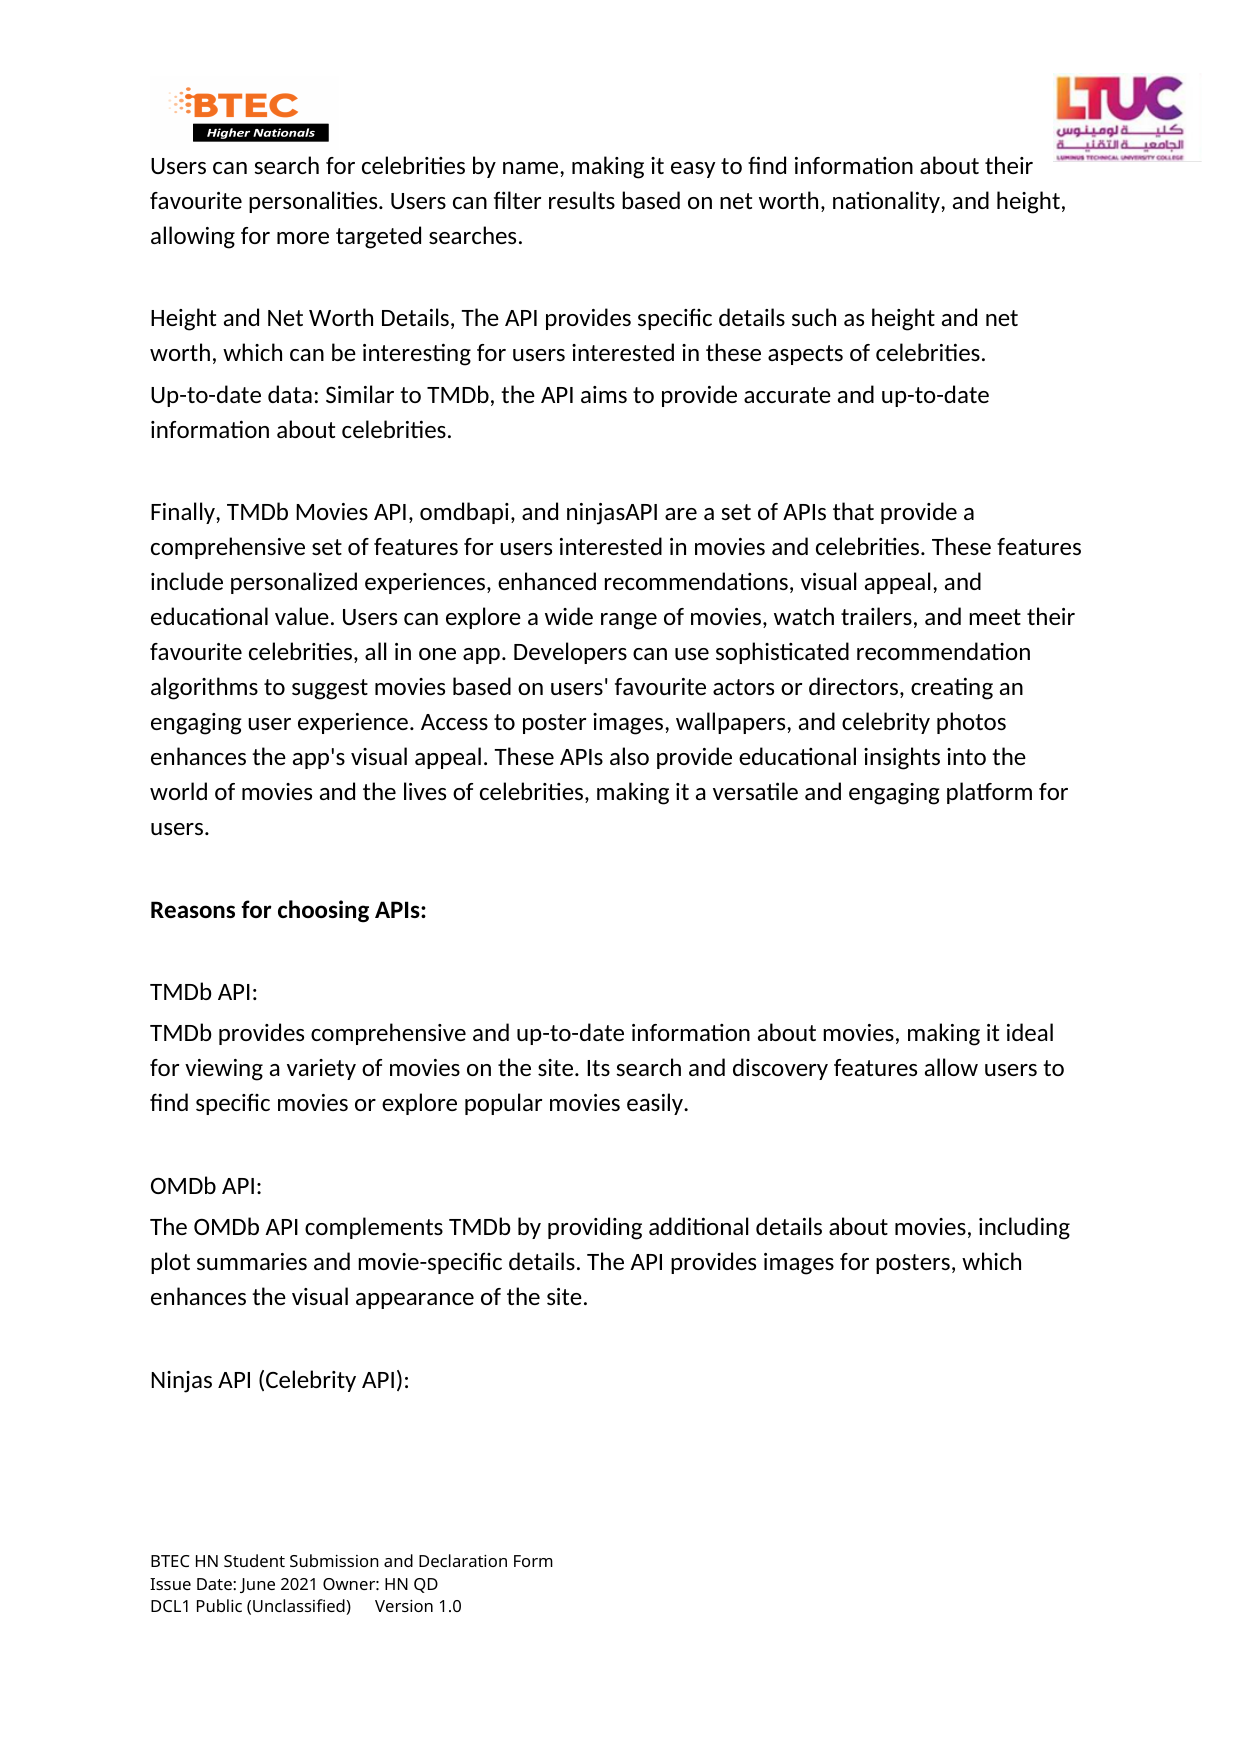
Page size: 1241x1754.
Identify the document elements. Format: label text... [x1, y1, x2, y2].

text Users can search for celebrities by name, making it easy to find information about their favourite personalities. Users can filter results based on net worth, nationality, and height, allowing for more targeted searches. [150, 150, 1090, 251]
text The OMDb API complements TMDb by providing additional details about movies, including plot summaries and movie-specific details. The API provides images for posters, which enhances the visual appearance of the site. [150, 1211, 1090, 1312]
text Ninjas API (Celebrity API): [150, 1364, 1090, 1394]
picture [150, 76, 339, 150]
text Up-to-date data: Similar to TMDb, the API aims to provide accurate and up-to-date information about celebrities. [150, 379, 1090, 444]
picture [1053, 73, 1202, 163]
text Finally, TMDb Movies API, omdbapi, and ninjasAPI are a set of APIs that provide a comprehensive set of features for users interested in movies and celebrities. These features include personalized experiences, enhanced recommendations, visual appeal, and educational value. Users can explore a wide range of movies, watch trailers, and meet their favourite celebrities, all in one app. Developers can use sophisticated recommendation algorithms to suggest movies based on users' favourite actors or directors, creating an engaging user experience. Access to poster images, wallpapers, and celebrity photos enhances the app's visual appeal. These APIs also provide educational insights into the world of movies and the lives of celebrities, making it a versatile and engaging platform for users. [150, 496, 1090, 842]
text OMDb API: [150, 1170, 1090, 1201]
text TMDb provides comprehensive and up-to-date information about movies, making it ideal for viewing a variety of movies on the site. Its search and discovery features allow users to find specific movies or explore popular movies easily. [150, 1017, 1090, 1118]
text Height and Net Worth Details, The API provides specific details such as height and net worth, which can be interesting for users interested in these aspects of celebrities. [150, 302, 1090, 368]
text Reasons for choosing APIs: [150, 894, 1090, 924]
text TMDb API: [150, 976, 1090, 1007]
